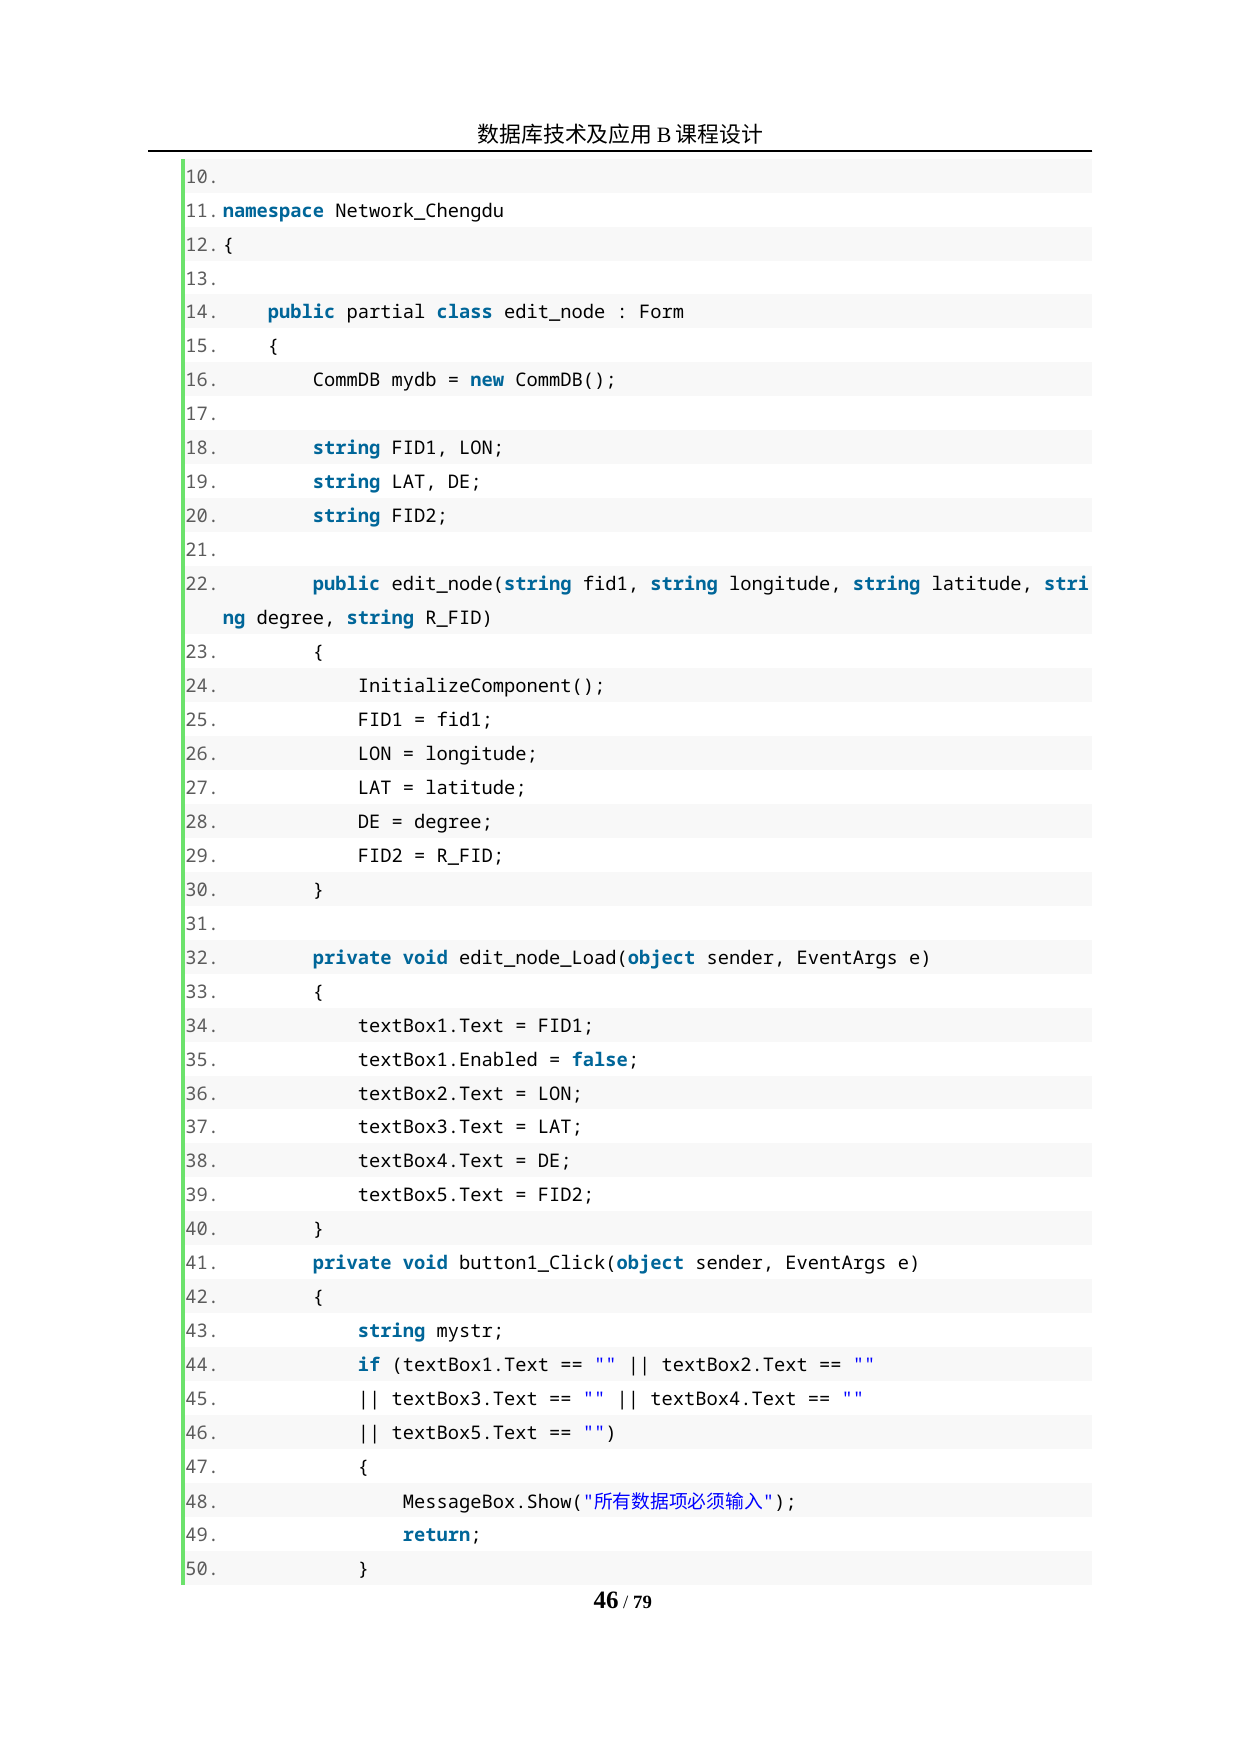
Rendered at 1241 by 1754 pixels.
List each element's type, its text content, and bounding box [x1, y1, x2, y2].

list if (textBox1.Text == "" || textBox2.Text == "" [185, 1347, 1092, 1381]
list LON = longitude; [185, 736, 1092, 770]
list textBox1.Enabled = false; [185, 1042, 1092, 1076]
list private void button1_Click(object sender, EventArgs e) [185, 1245, 1092, 1279]
list textBox3.Text = LAT; [185, 1109, 1092, 1143]
list public edit_node(string fid1, string longitude, string latitude, string degree, string R_FID) [185, 566, 1092, 634]
list FID1 = fid1; [185, 702, 1092, 736]
list { [185, 227, 1092, 261]
list textBox2.Text = LON; [185, 1076, 1092, 1109]
list } [185, 1551, 1092, 1585]
list || textBox5.Text == "") [185, 1415, 1092, 1449]
list FID2 = R_FID; [185, 838, 1092, 872]
list textBox4.Text = DE; [185, 1143, 1092, 1177]
list { [185, 1449, 1092, 1483]
list string FID2; [185, 498, 1092, 532]
list { [185, 328, 1092, 362]
list textBox1.Text = FID1; [185, 1008, 1092, 1042]
list } [185, 872, 1092, 906]
list CommDB mydb = new CommDB(); [185, 362, 1092, 396]
list || textBox3.Text == "" || textBox4.Text == "" [185, 1381, 1092, 1415]
list LAT = latitude; [185, 770, 1092, 804]
list string mystr; [185, 1313, 1092, 1347]
list textBox5.Text = FID2; [185, 1177, 1092, 1211]
list InitializeComponent(); [185, 668, 1092, 702]
list public partial class edit_node : Form [185, 294, 1092, 328]
list return; [185, 1517, 1092, 1551]
list MessageBox.Show("所有数据项必须输入"); [185, 1483, 1092, 1517]
list { [185, 974, 1092, 1008]
list private void edit_node_Load(object sender, EventArgs e) [185, 940, 1092, 974]
list { [185, 634, 1092, 668]
list } [185, 1211, 1092, 1245]
list string FID1, LON; [185, 430, 1092, 464]
list DE = degree; [185, 804, 1092, 838]
list string LAT, DE; [185, 464, 1092, 498]
list namespace Network_Chengdu [185, 193, 1092, 227]
list { [185, 1279, 1092, 1313]
